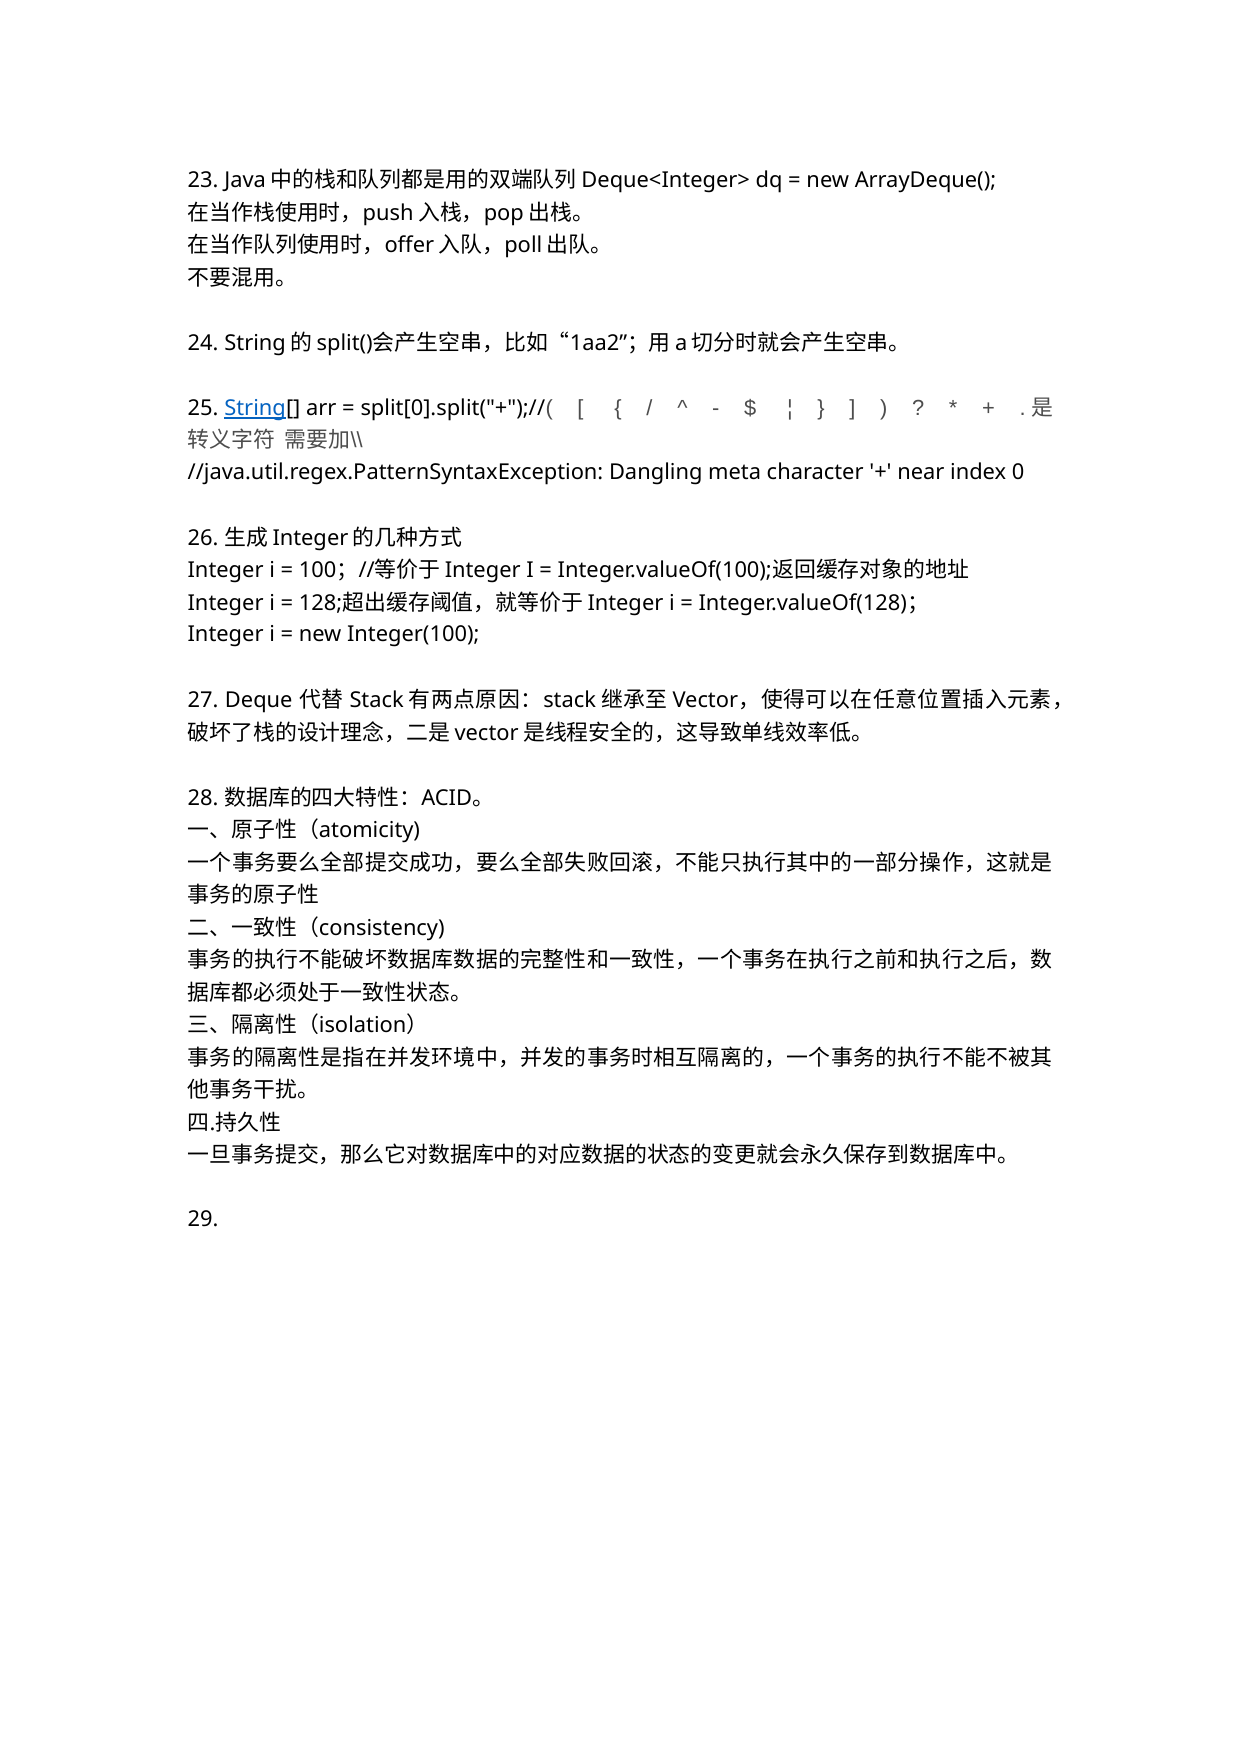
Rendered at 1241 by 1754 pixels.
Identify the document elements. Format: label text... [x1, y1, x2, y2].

text 29. [187, 1202, 1053, 1234]
text 四.持久性 [187, 1104, 1053, 1137]
text 在当作队列使用时，offer入队，poll出队。 [187, 227, 1053, 259]
text 一个事务要么全部提交成功，要么全部失败回滚，不能只执行其中的一部分操作，这就是事务的原子性 [187, 844, 1053, 909]
text 二、一致性（consistency) [187, 909, 1053, 942]
text 23. Java中的栈和队列都是用的双端队列 Deque<Integer> dq = new ArrayDeque(); [187, 162, 1053, 194]
text 25. String[] arr = split[0].split("+");//( [ { / ^ - $ ¦ } ] ) ? * + .是转义字符 需要加\\ [187, 389, 1053, 454]
text 26. 生成Integer的几种方式 [187, 519, 1053, 552]
text Integer i = 100；//等价于Integer I = Integer.valueOf(100);返回缓存对象的地址 [187, 552, 1053, 584]
text 不要混用。 [187, 259, 1053, 292]
text 在当作栈使用时，push入栈，pop出栈。 [187, 194, 1053, 227]
text 27. Deque 代替 Stack有两点原因：stack继承至Vector，使得可以在任意位置插入元素，破坏了栈的设计理念，二是vector是线程安全的，这导致单线效率低。 [187, 682, 1053, 747]
text 三、隔离性（isolation） [187, 1007, 1053, 1039]
text 事务的执行不能破坏数据库数据的完整性和一致性，一个事务在执行之前和执行之后，数据库都必须处于一致性状态。 [187, 942, 1053, 1007]
text Integer i = new Integer(100); [187, 617, 1053, 649]
text 28. 数据库的四大特性：ACID。 [187, 779, 1053, 812]
text 一旦事务提交，那么它对数据库中的对应数据的状态的变更就会永久保存到数据库中。 [187, 1137, 1053, 1169]
text 事务的隔离性是指在并发环境中，并发的事务时相互隔离的，一个事务的执行不能不被其他事务干扰。 [187, 1039, 1053, 1104]
text //java.util.regex.PatternSyntaxException: Dangling meta character '+' near index 0 [187, 454, 1053, 487]
text 24. String的split()会产生空串，比如“1aa2”；用a切分时就会产生空串。 [187, 324, 1053, 357]
text Integer i = 128;超出缓存阈值，就等价于Integer i = Integer.valueOf(128)； [187, 584, 1053, 617]
text 一、原子性（atomicity) [187, 812, 1053, 844]
